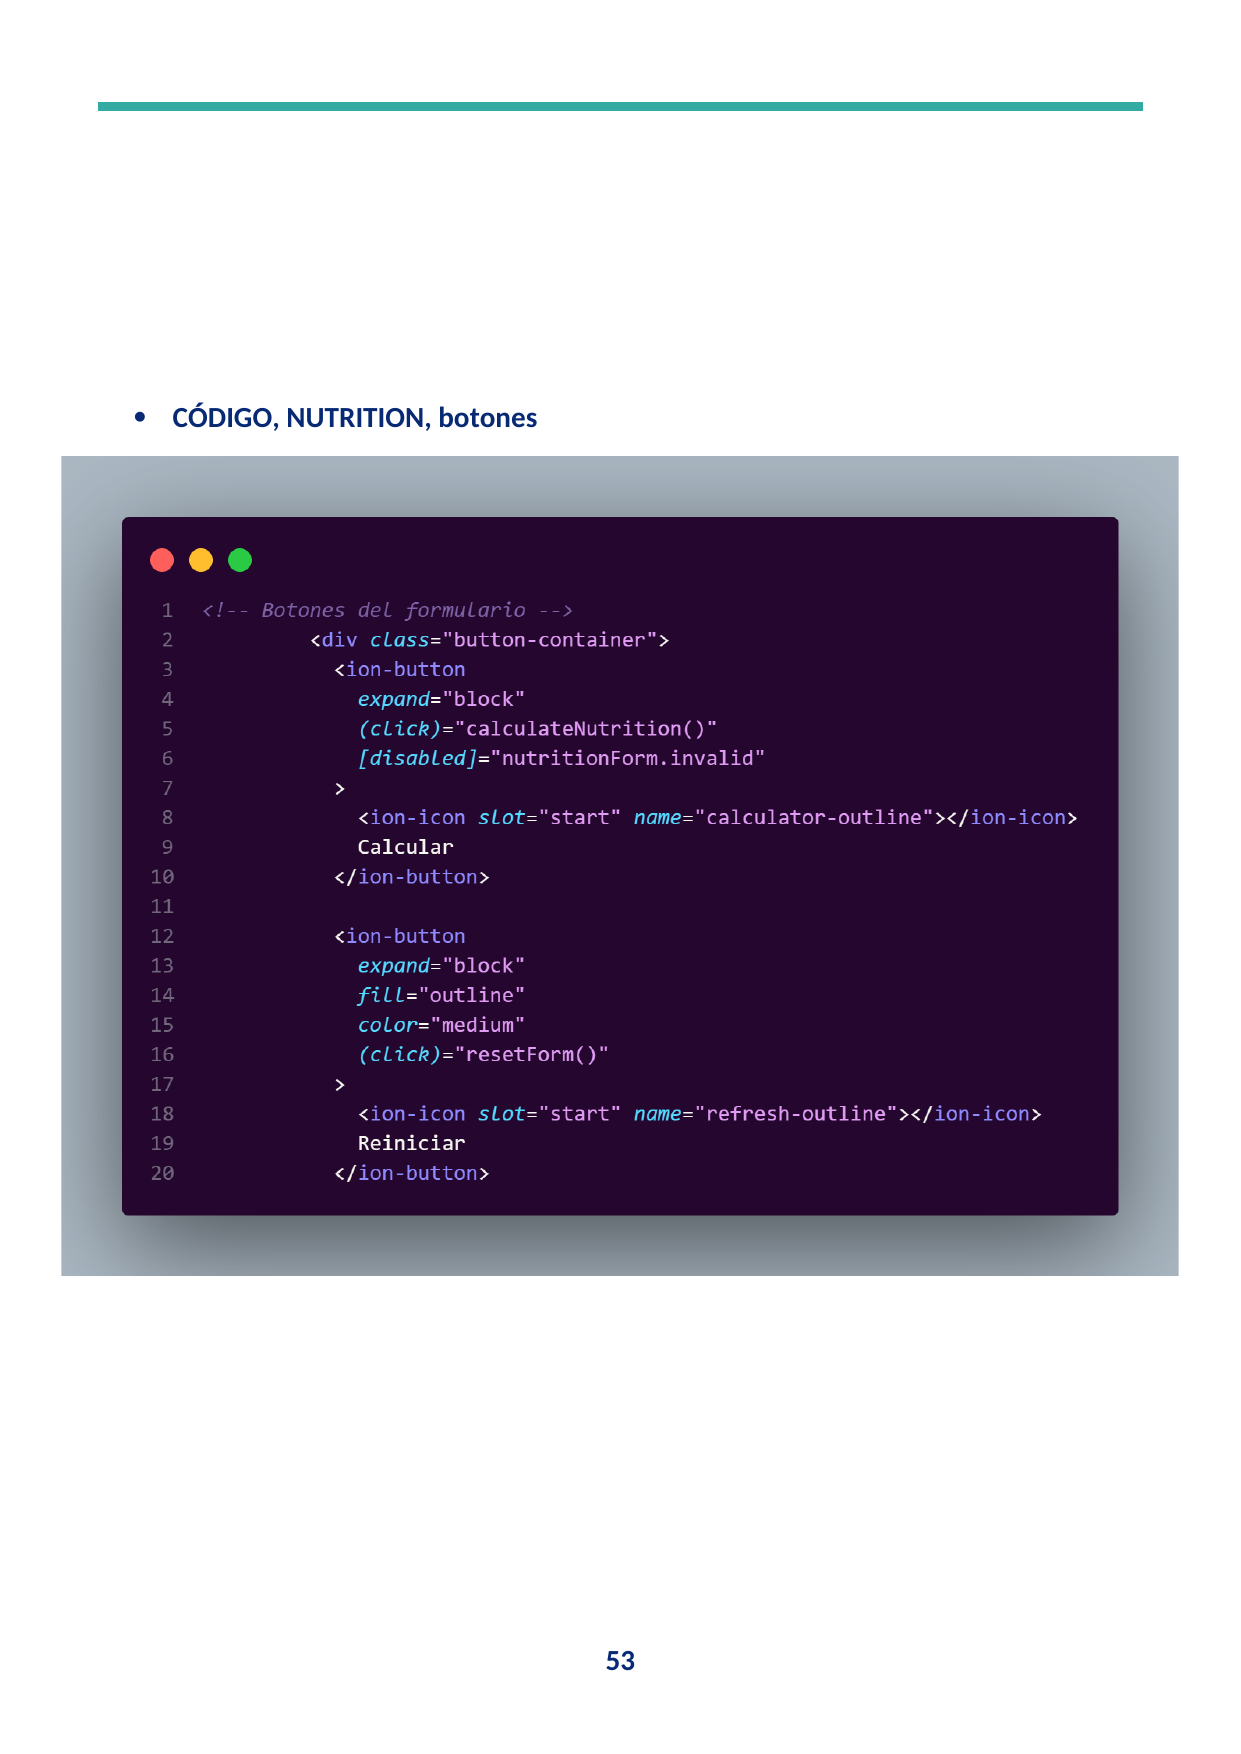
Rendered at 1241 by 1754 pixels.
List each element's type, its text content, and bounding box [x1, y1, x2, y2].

list CÓDIGO, NUTRITION, botones [135, 399, 1143, 434]
picture [61, 456, 1179, 1276]
